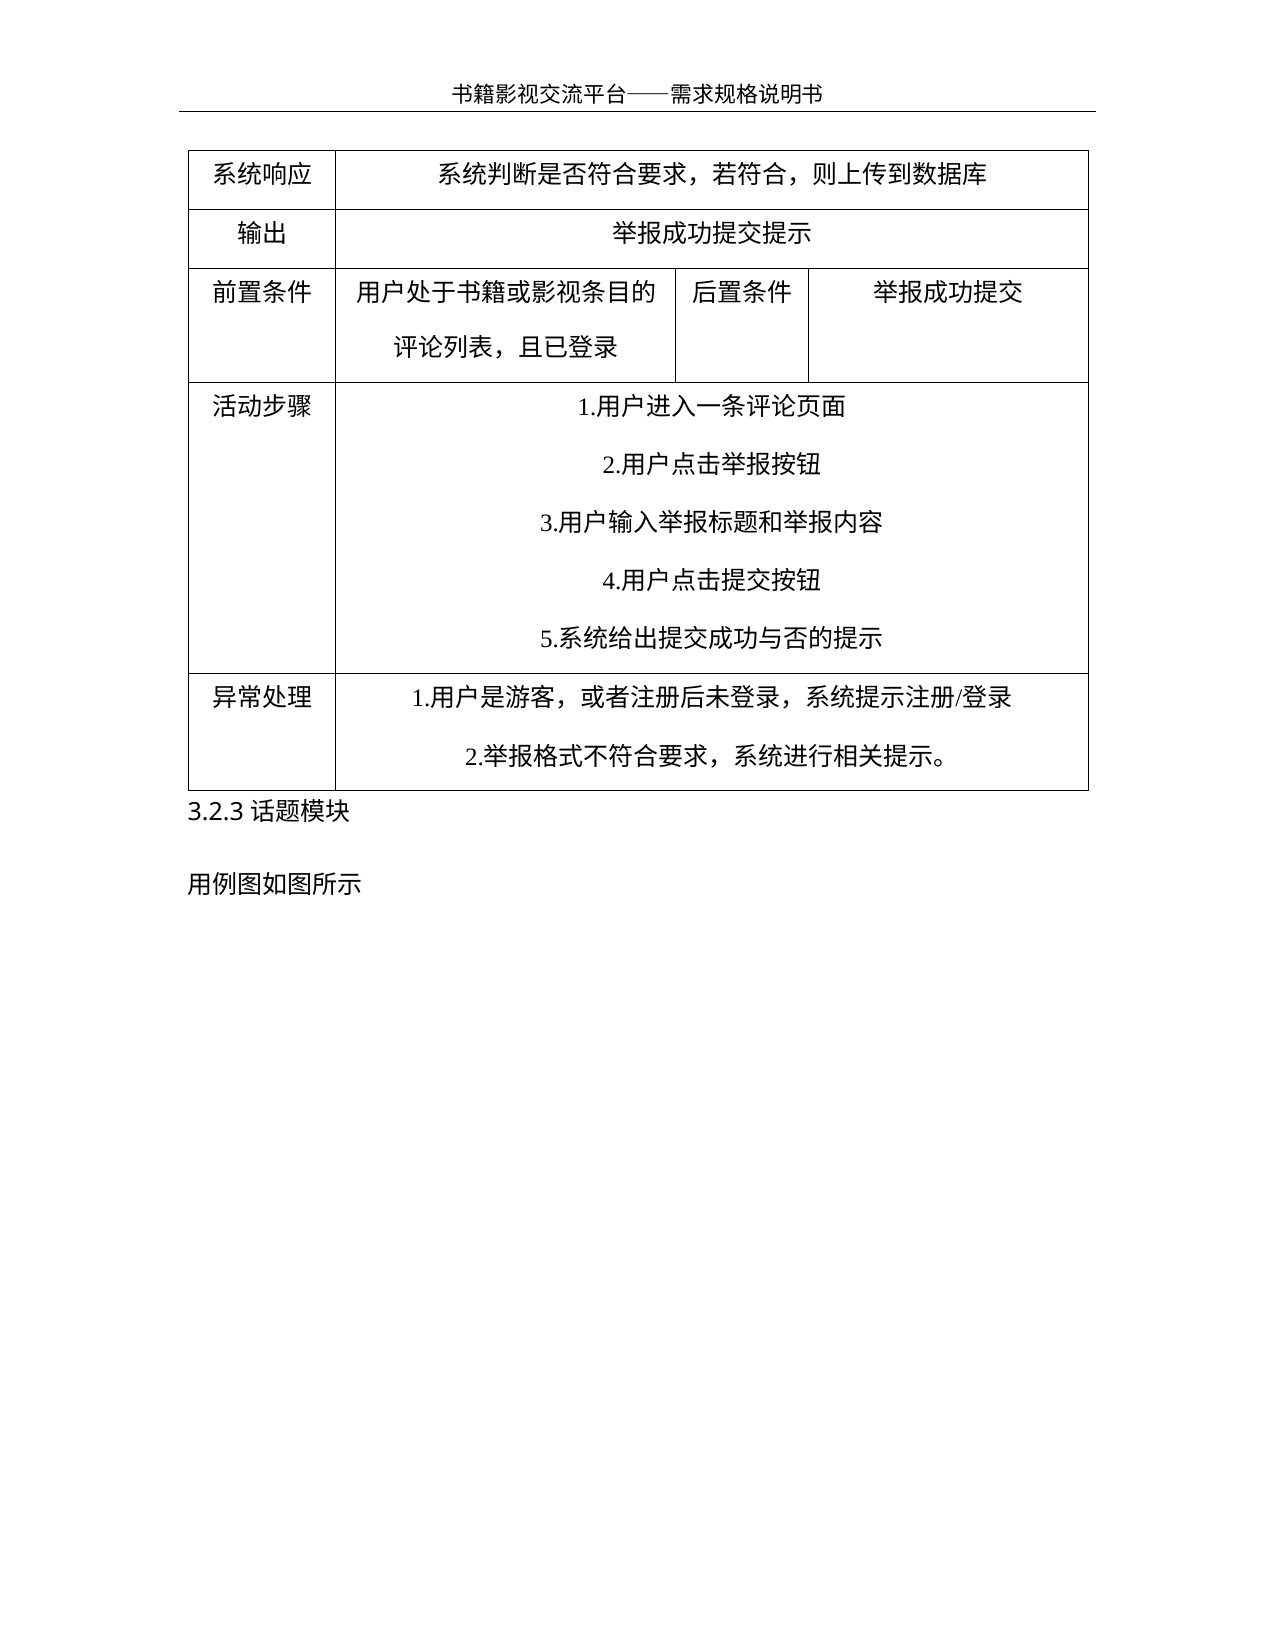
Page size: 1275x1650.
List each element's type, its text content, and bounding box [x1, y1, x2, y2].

table_cell 前置条件 [189, 269, 335, 382]
table_cell 用户处于书籍或影视条目的评论列表，且已登录 [336, 269, 675, 382]
subtitle 3.2.3 话题模块 [187, 791, 1087, 828]
table_cell 1.用户是游客，或者注册后未登录，系统提示注册/登录 2.举报格式不符合要求，系统进行相关提示。 [336, 674, 1088, 790]
table_cell 活动步骤 [189, 383, 335, 673]
text 用例图如图所示 [187, 864, 1087, 901]
table_cell 后置条件 [676, 269, 808, 382]
table_cell 输出 [189, 210, 335, 268]
table_cell 举报成功提交提示 [336, 210, 1088, 268]
table_cell 系统响应 [189, 151, 335, 209]
table_cell 举报成功提交 [809, 269, 1088, 382]
table_cell 1.用户进入一条评论页面 2.用户点击举报按钮 3.用户输入举报标题和举报内容 4.用户点击提交按钮 5.系统给出提交成功与否的提示 [336, 383, 1088, 673]
table_cell 异常处理 [189, 674, 335, 790]
table_cell 系统判断是否符合要求，若符合，则上传到数据库 [336, 151, 1088, 209]
